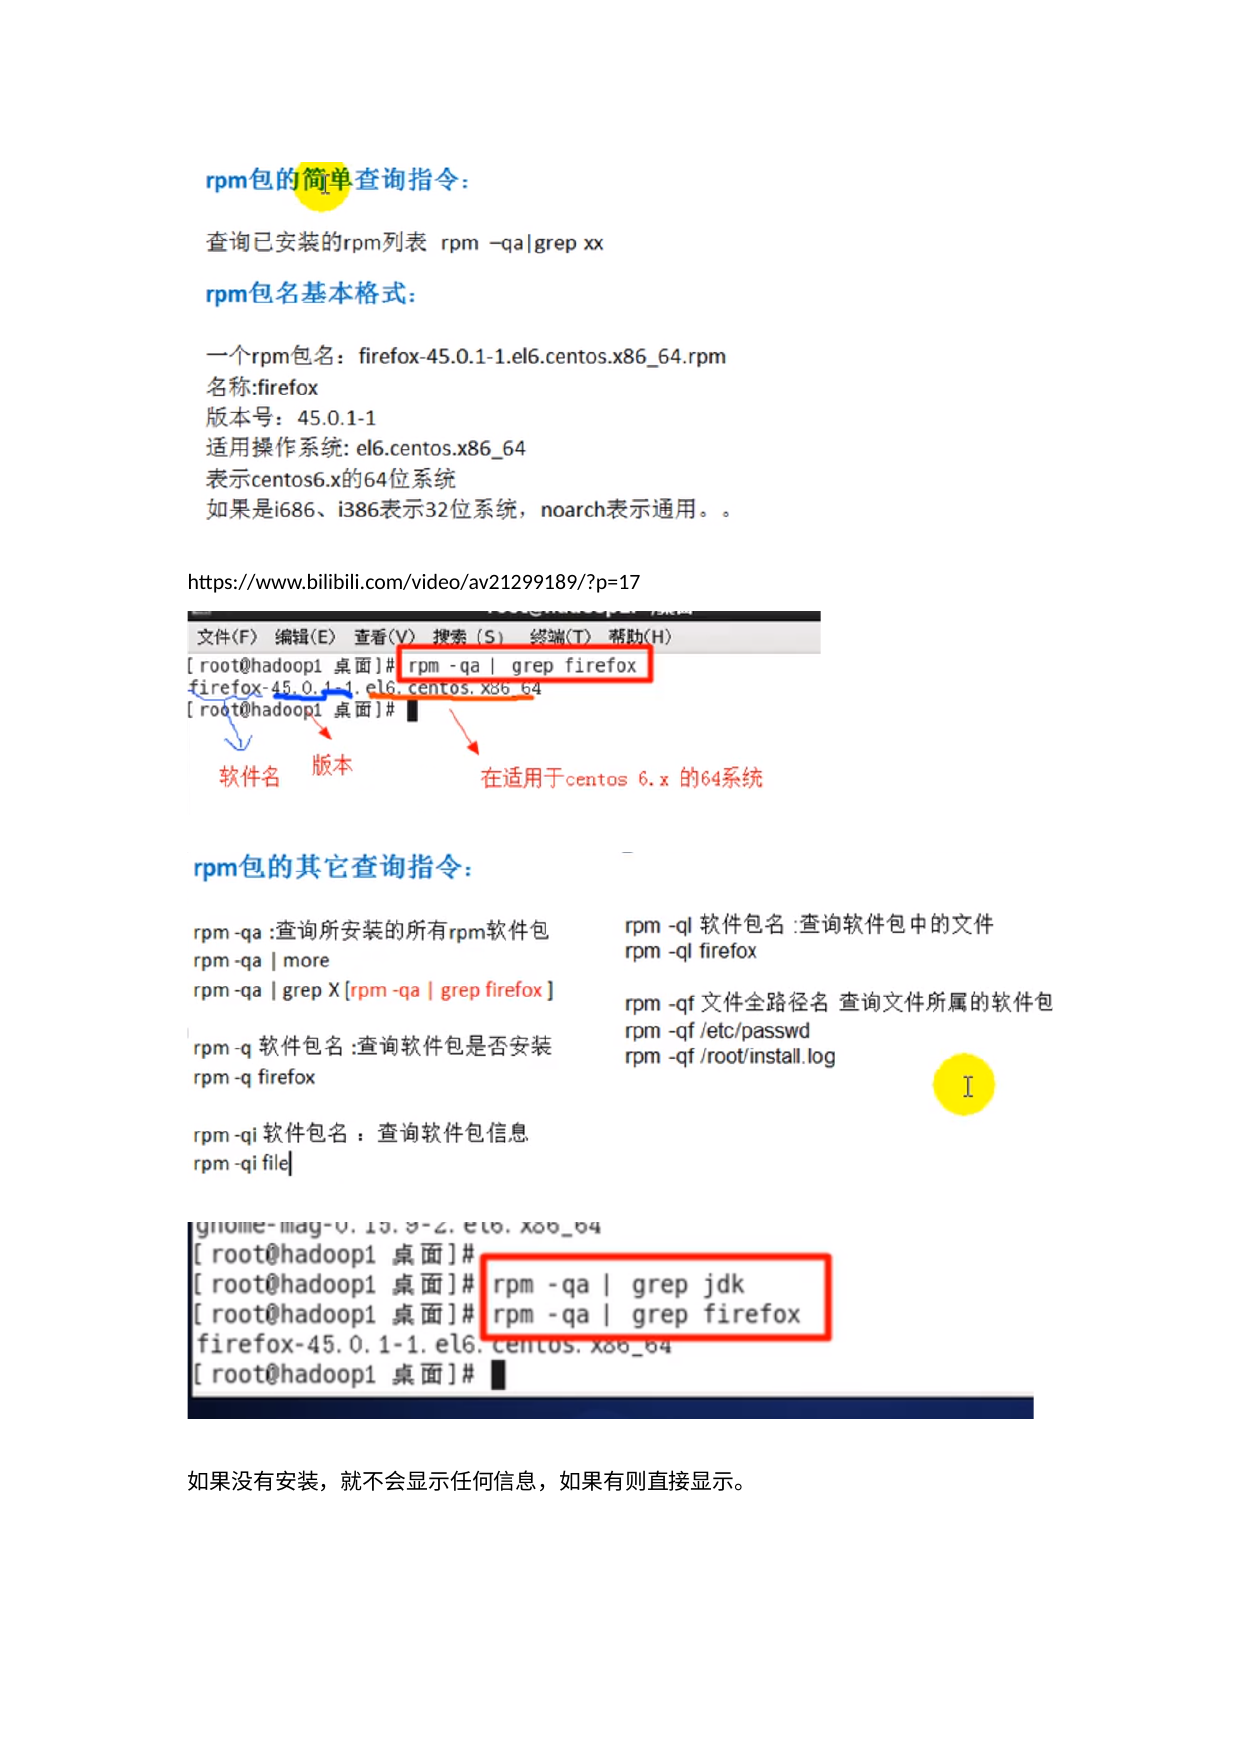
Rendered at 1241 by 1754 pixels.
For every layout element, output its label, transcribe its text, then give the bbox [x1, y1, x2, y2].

picture [187, 1222, 1034, 1419]
text 如果没有安装，就不会显示任何信息，如果有则直接显示。 [187, 1464, 1053, 1496]
picture [187, 611, 821, 815]
picture [187, 852, 1053, 1184]
picture [187, 162, 805, 529]
text https://www.bilibili.com/video/av21299189/?p=17 [187, 565, 1053, 598]
